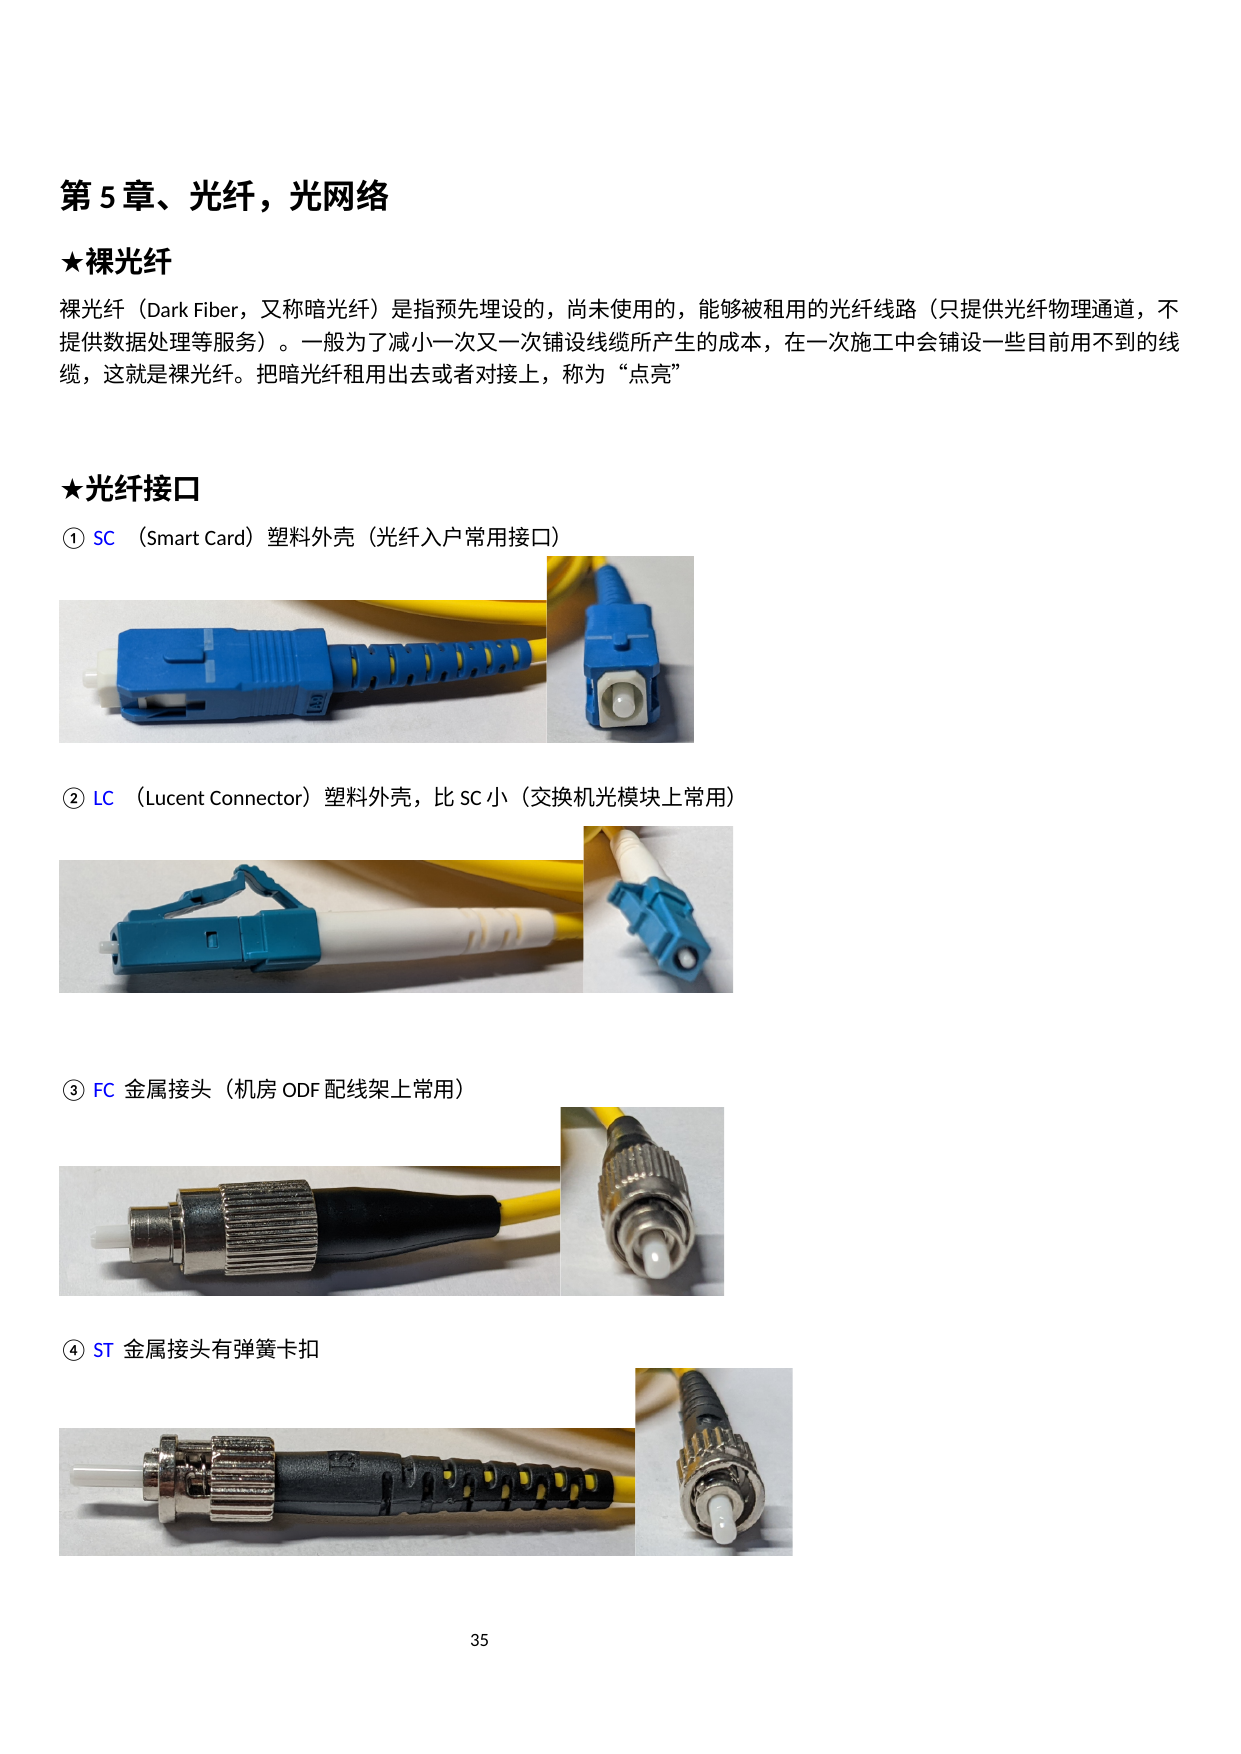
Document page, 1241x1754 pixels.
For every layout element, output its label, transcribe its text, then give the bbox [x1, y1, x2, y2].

text ② LC （Lucent Connector）塑料外壳，比SC小（交换机光模块上常用） [59, 779, 1181, 812]
text ★光纤接口 [59, 454, 1181, 519]
text ★裸光纤 [59, 227, 1181, 292]
text ③ FC 金属接头（机房ODF配线架上常用） [59, 1072, 1181, 1104]
picture [59, 826, 734, 993]
text 第5章、光纤，光网络 [59, 162, 1181, 227]
text ① SC （Smart Card）塑料外壳（光纤入户常用接口） [59, 519, 1181, 552]
text 裸光纤（Dark Fiber，又称暗光纤）是指预先埋设的，尚未使用的，能够被租用的光纤线路（只提供光纤物理通道，不提供数据处理等服务）。一般为了减小一次又一次铺设线缆所产生的成本，在一次施工中会铺设一些目前用不到的线缆，这就是裸光纤。把暗光纤租用出去或者对接上，称为“点亮” [59, 292, 1181, 389]
picture [59, 1368, 793, 1556]
picture [59, 1107, 725, 1296]
picture [59, 556, 694, 743]
text ④ ST 金属接头有弹簧卡扣 [59, 1332, 1181, 1364]
